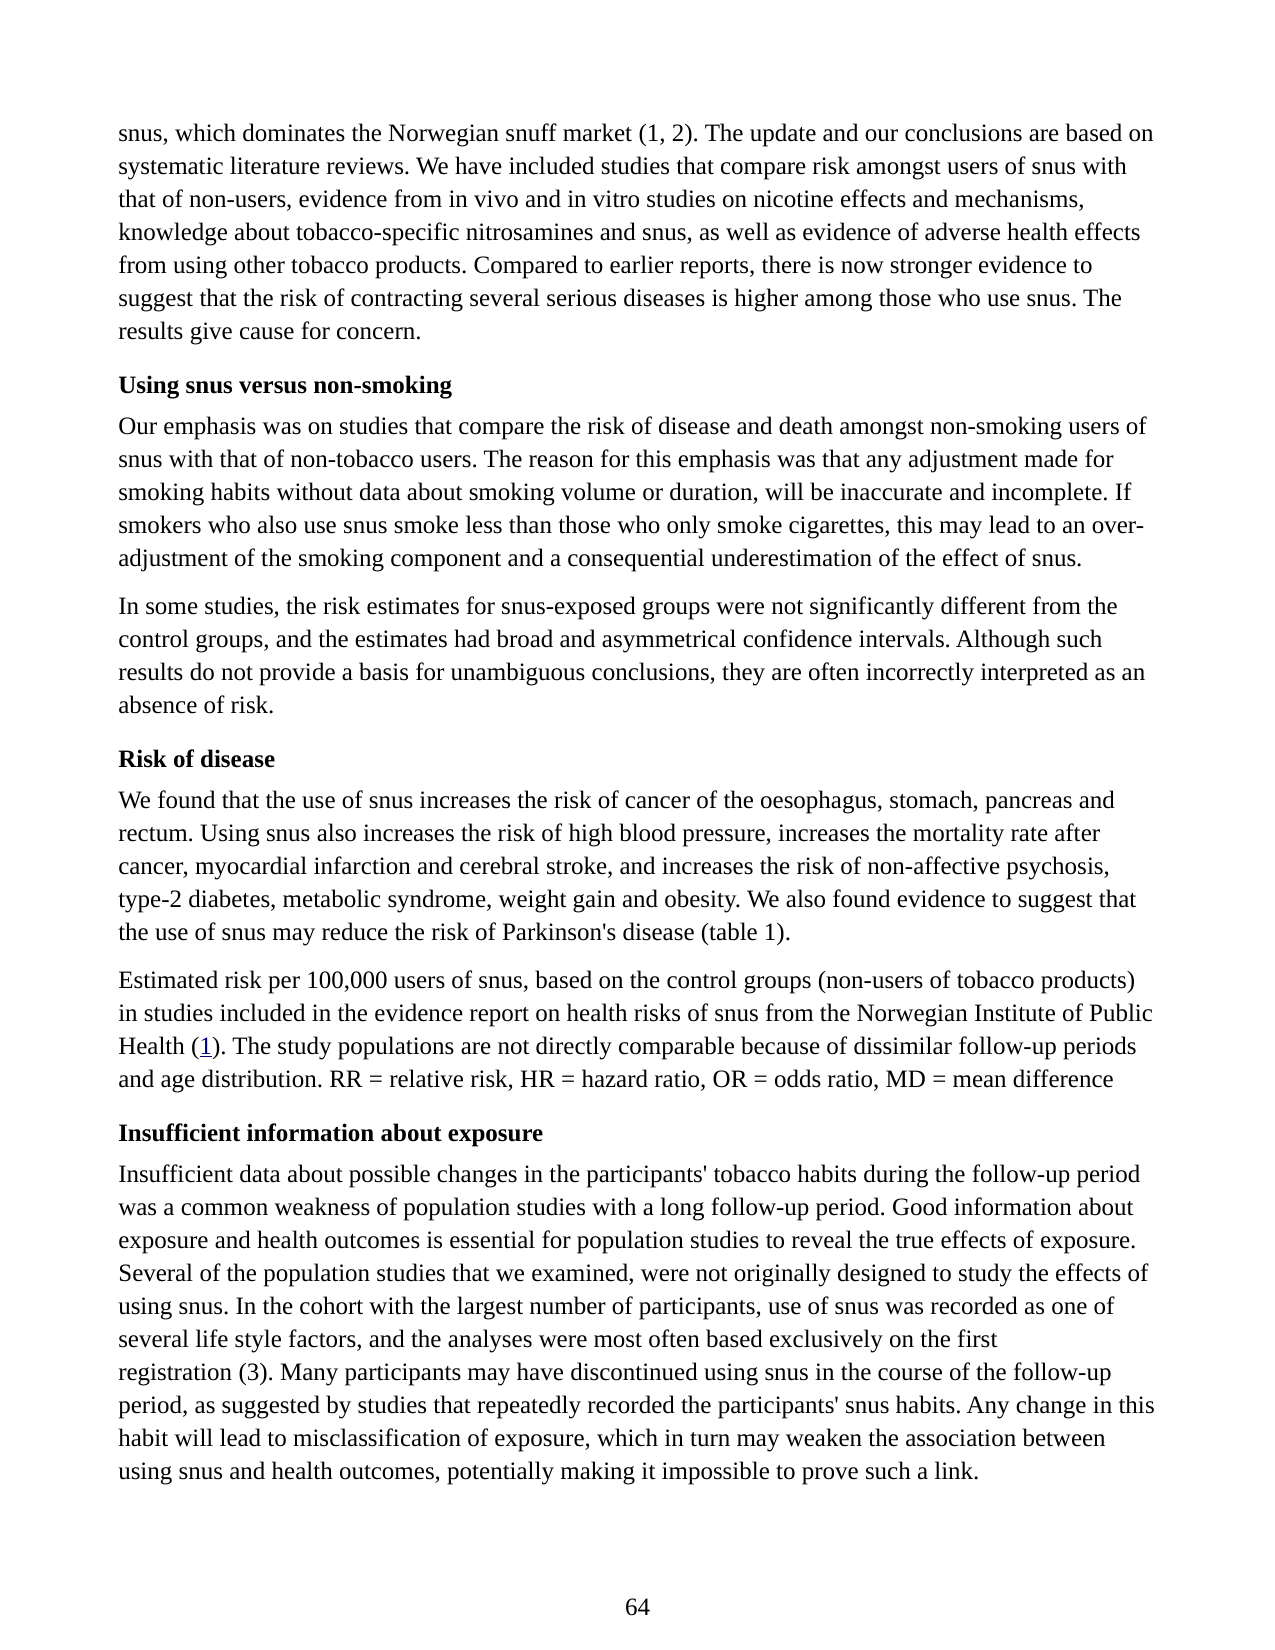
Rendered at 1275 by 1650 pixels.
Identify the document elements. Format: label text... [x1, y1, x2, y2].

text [118, 118, 1157, 345]
text We found that the use of snus increases the risk of cancer of the oesophagus, stomach, pancreas and rectum. Using snus also increases the risk of high blood pressure, increases the mortality rate after cancer, myocardial infarction and cerebral stroke, and increases the risk of non-affective psychosis, type-2 diabetes, metabolic syndrome, weight gain and obesity. We also found evidence to suggest that the use of snus may reduce the risk of Parkinson's disease (table 1). [118, 785, 1157, 946]
text Insufficient data about possible changes in the participants' tobacco habits during the follow-up period was a common weakness of population studies with a long follow-up period. Good information about exposure and health outcomes is essential for population studies to reveal the true effects of exposure. Several of the population studies that we examined, were not originally designed to study the effects of using snus. In the cohort with the largest number of participants, use of snus was recorded as one of several life style factors, and the analyses were most often based exclusively on the first registration (3). Many participants may have discontinued using snus in the course of the follow-up period, as suggested by studies that repeatedly recorded the participants' snus habits. Any change in this habit will lead to misclassification of exposure, which in turn may weaken the association between using snus and health outcomes, potentially making it impossible to prove such a link. [118, 1159, 1157, 1485]
text Estimated risk per 100,000 users of snus, based on the control groups (non-users of tobacco products) in studies included in the evidence report on health risks of snus from the Norwegian Institute of Public Health (1). The study populations are not directly comparable because of dissimilar follow-up periods and age distribution. RR = relative risk, HR = hazard ratio, OR = odds ratio, MD = mean difference [118, 965, 1157, 1093]
subtitle Insufficient information about exposure [118, 1118, 1157, 1147]
text Our emphasis was on studies that compare the risk of disease and death amongst non-smoking users of snus with that of non-tobacco users. The reason for this emphasis was that any adjustment made for smoking habits without data about smoking volume or duration, will be inaccurate and incomplete. If smokers who also use snus smoke less than those who only smoke cigarettes, this may lead to an over-adjustment of the smoking component and a consequential underestimation of the effect of snus. [118, 411, 1157, 572]
subtitle Risk of disease [118, 744, 1157, 773]
text In some studies, the risk estimates for snus-exposed groups were not significantly different from the control groups, and the estimates had broad and asymmetrical confidence intervals. Although such results do not provide a basis for unambiguous conclusions, they are often incorrectly interpreted as an absence of risk. [118, 591, 1157, 719]
subtitle Using snus versus non-smoking [118, 370, 1157, 399]
